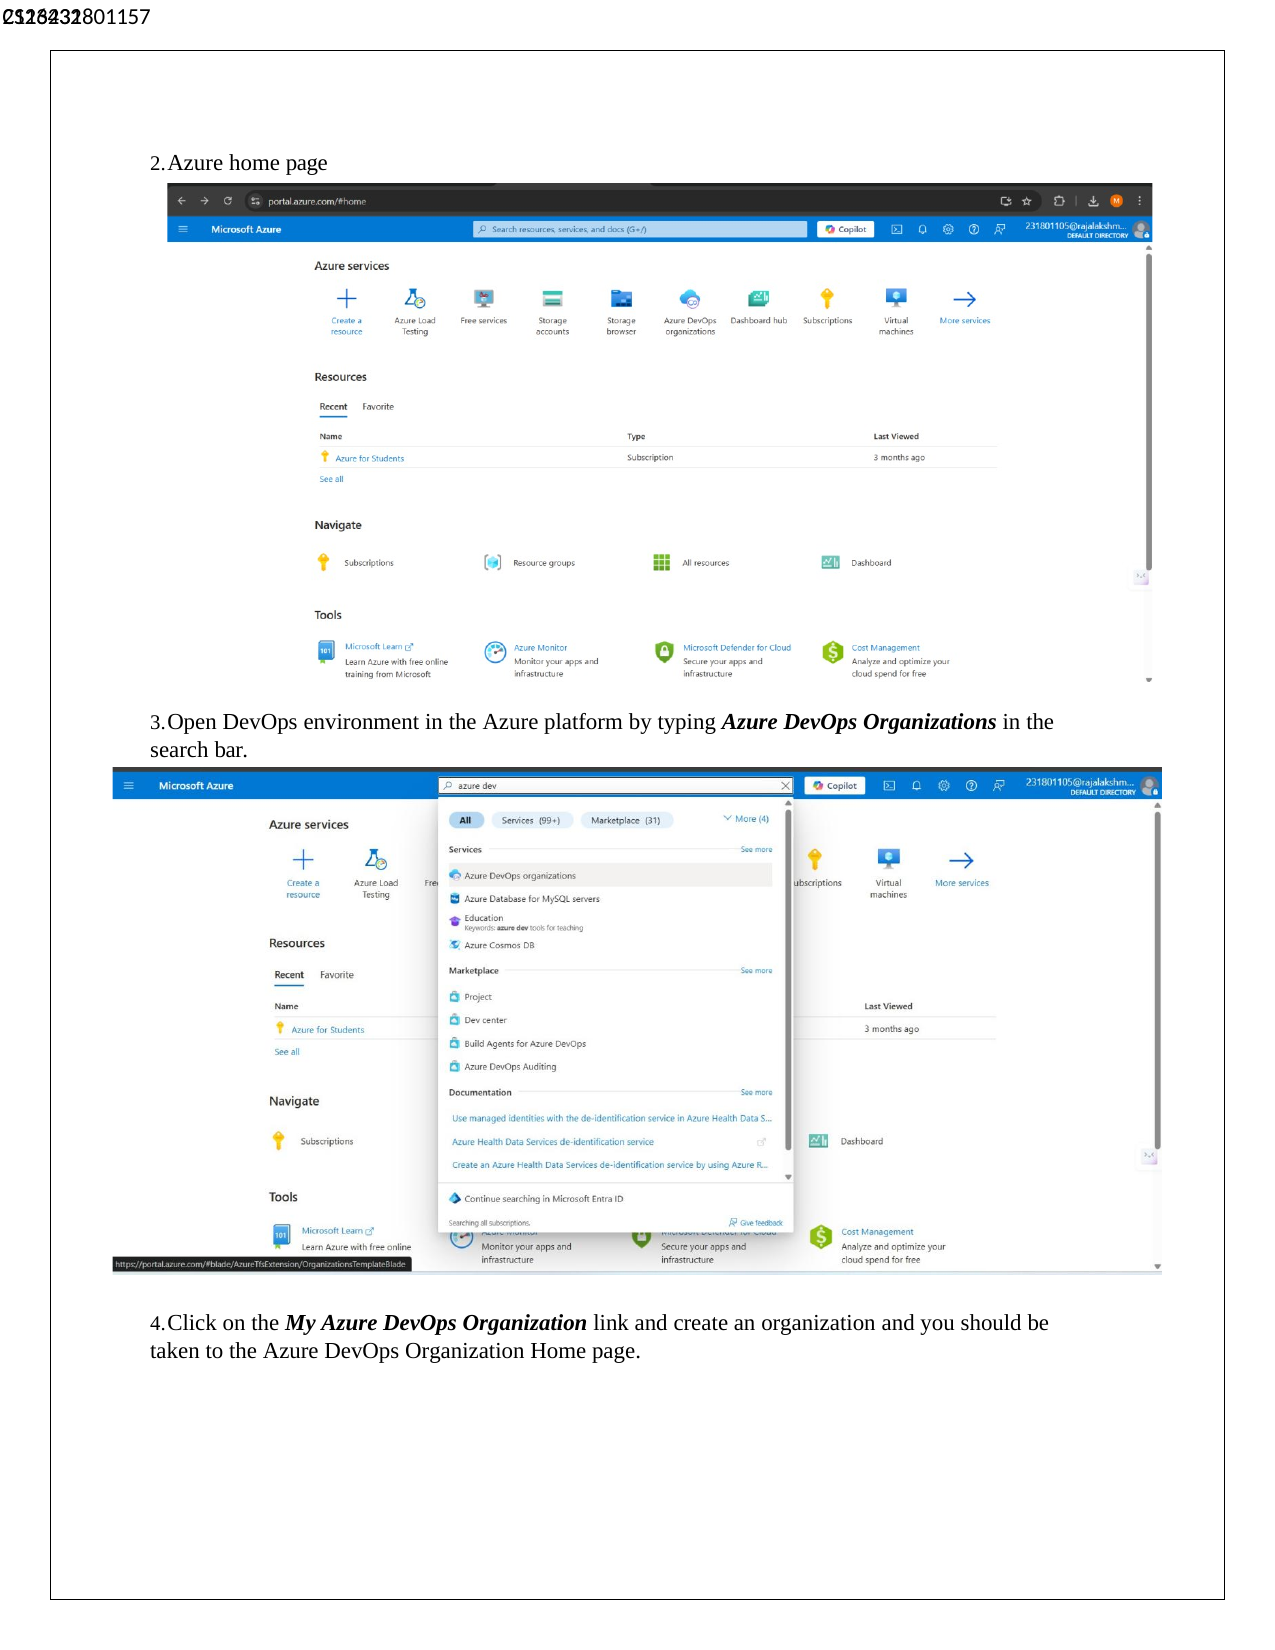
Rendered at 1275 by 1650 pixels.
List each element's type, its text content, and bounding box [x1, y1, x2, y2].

list Click on the My Azure DevOps Organization link and create an organization and you should be taken to the Azure DevOps Organization Home page. [150, 1309, 1101, 1364]
list Azure home page [150, 149, 1200, 175]
picture [167, 183, 1153, 682]
picture [112, 767, 1162, 1275]
